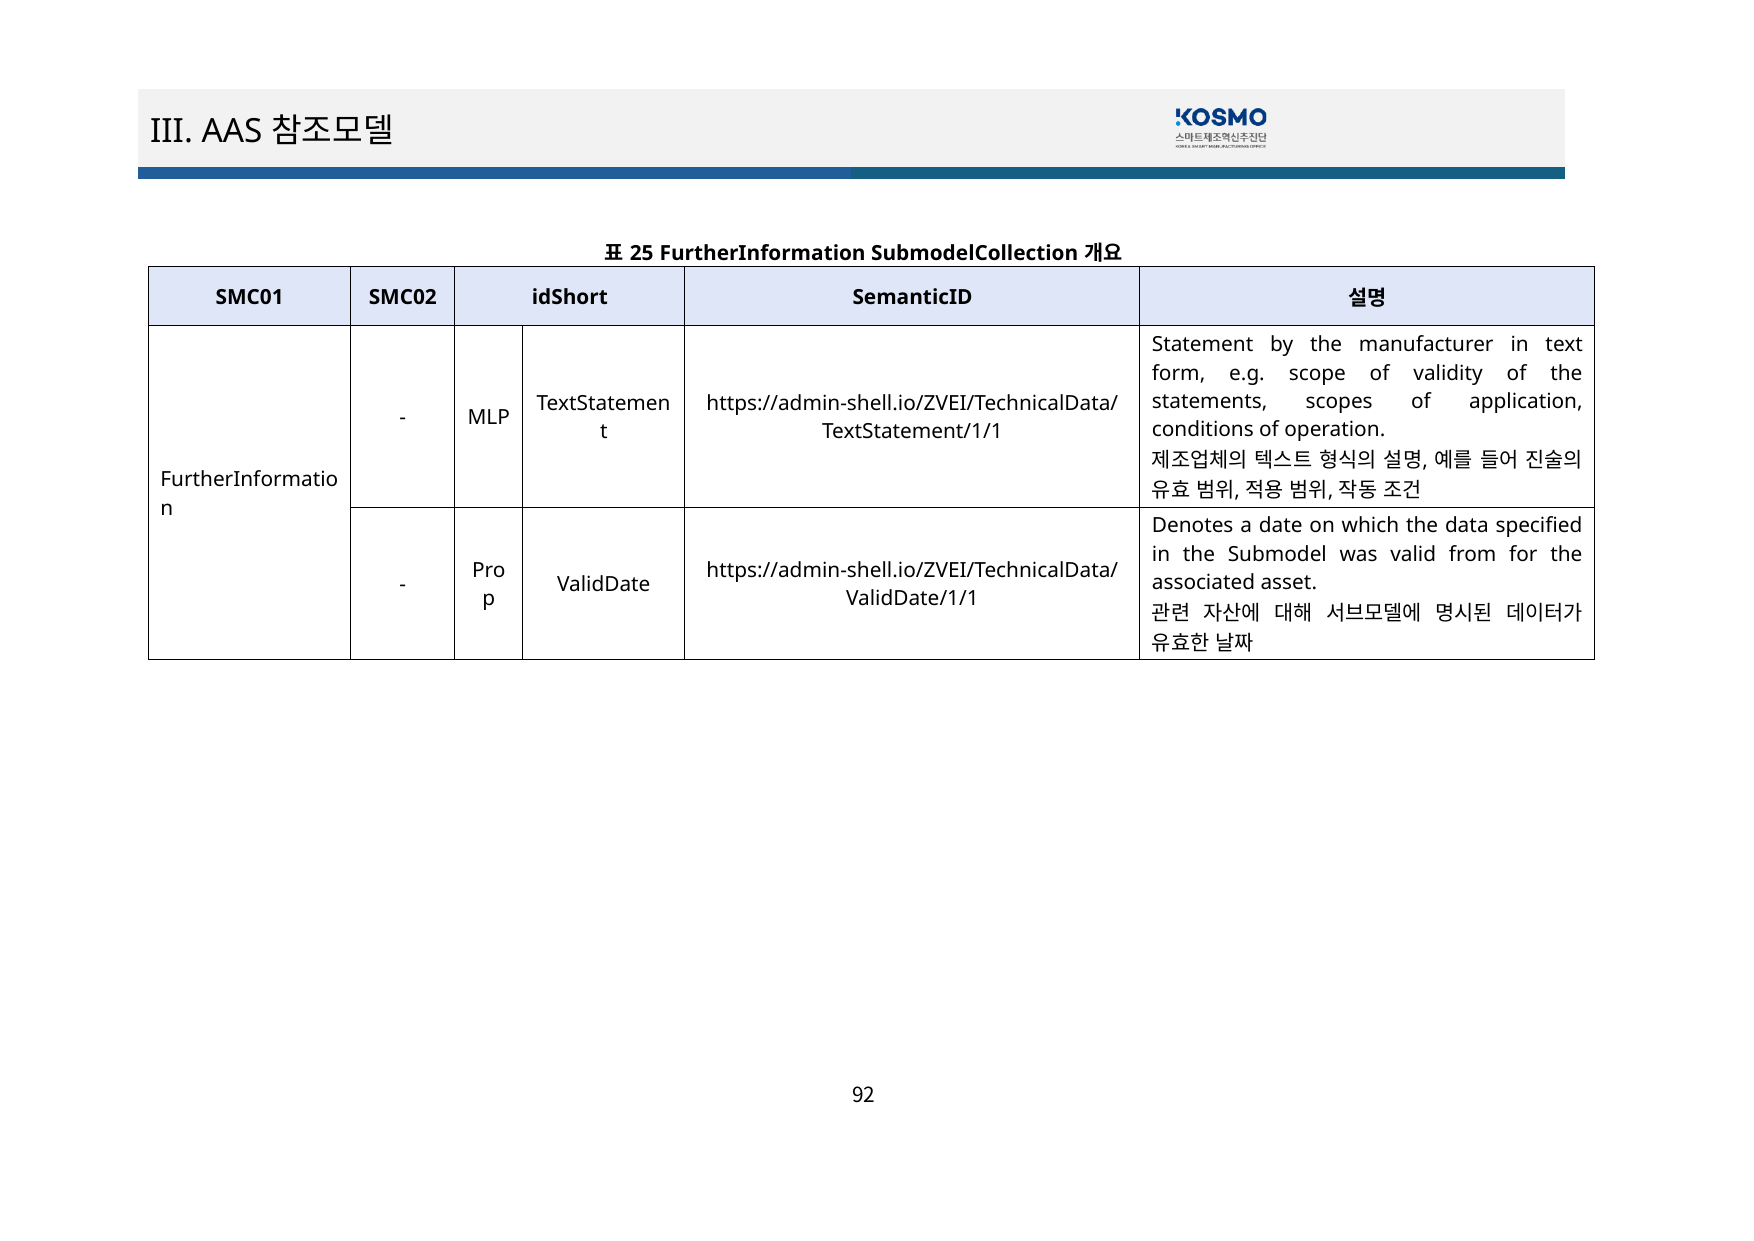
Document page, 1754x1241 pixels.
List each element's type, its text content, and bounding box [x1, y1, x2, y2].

table_cell - [351, 326, 454, 507]
table_cell TextStatement [523, 326, 684, 507]
table_cell Statement by the manufacturer in text form, e.g. scope of validity of the statements, scopes of application, conditions of operation. 제조업체의 텍스트 형식의 설명, 예를 들어 진술의 유효 범위, 적용 범위, 작동 조건 [1140, 326, 1594, 507]
table_cell https://admin-shell.io/ZVEI/TechnicalData/ValidDate/1/1 [685, 508, 1139, 659]
picture [1175, 108, 1267, 148]
table_cell Prop [455, 508, 522, 659]
table_header SMC01 [149, 267, 350, 325]
table_header SMC02 [351, 267, 454, 325]
table_cell ValidDate [523, 508, 684, 659]
table_cell Denotes a date on which the data specified in the Submodel was valid from for the associated asset. 관련 자산에 대해 서브모델에 명시된 데이터가 유효한 날짜 [1140, 508, 1594, 659]
table_header idShort [455, 267, 684, 325]
table_cell https://admin-shell.io/ZVEI/TechnicalData/TextStatement/1/1 [685, 326, 1139, 507]
table_cell MLP [455, 326, 522, 507]
table_header SemanticID [685, 267, 1139, 325]
table_cell FurtherInformation [149, 326, 350, 659]
table_cell - [351, 508, 454, 659]
table_header 설명 [1140, 267, 1594, 325]
